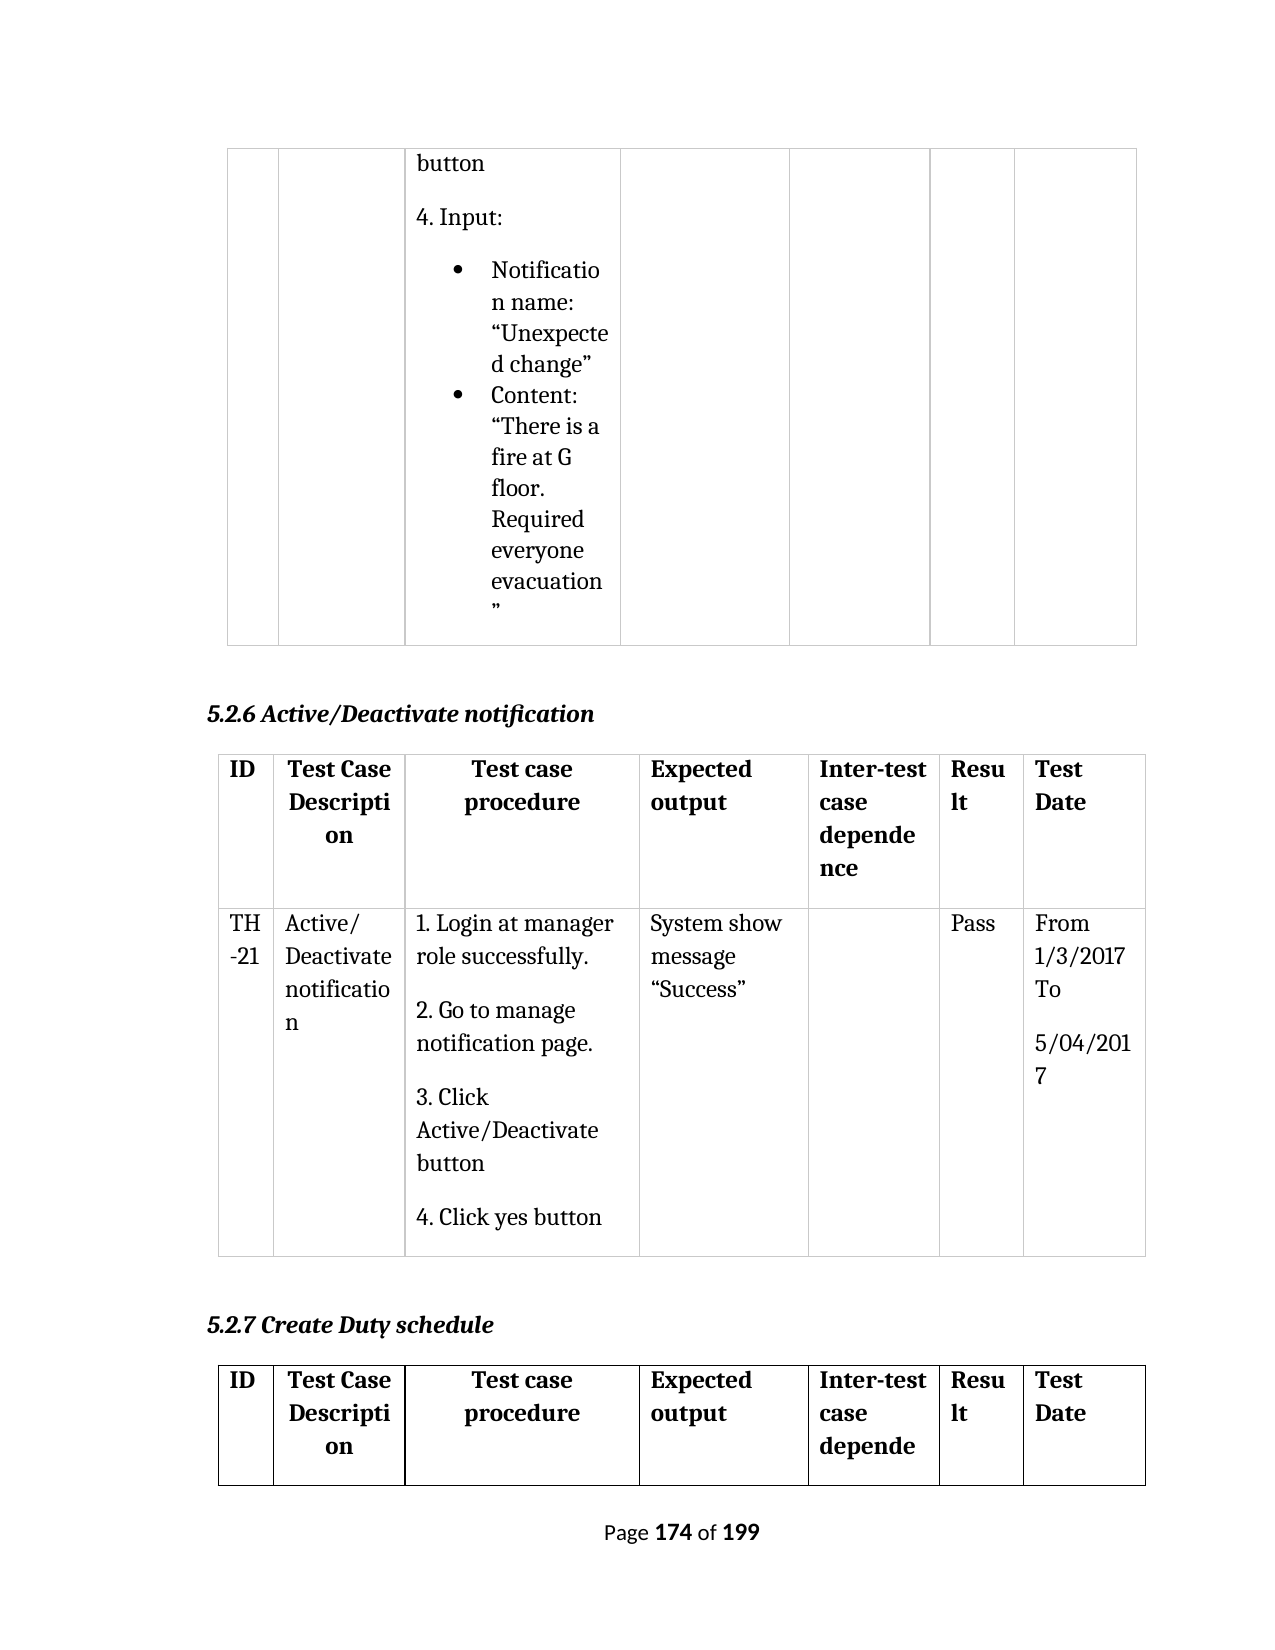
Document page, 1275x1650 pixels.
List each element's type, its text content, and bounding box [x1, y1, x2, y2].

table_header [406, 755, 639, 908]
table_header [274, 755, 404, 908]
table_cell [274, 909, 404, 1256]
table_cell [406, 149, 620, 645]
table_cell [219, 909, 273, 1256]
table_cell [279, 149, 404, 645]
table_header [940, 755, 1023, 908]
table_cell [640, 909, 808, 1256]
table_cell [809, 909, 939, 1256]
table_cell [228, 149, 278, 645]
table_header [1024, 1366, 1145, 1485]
text 5.2.7 Create Duty schedule [207, 1311, 1157, 1339]
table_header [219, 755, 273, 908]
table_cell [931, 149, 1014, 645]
text 5.2.6 Active/Deactivate notification [207, 700, 1157, 729]
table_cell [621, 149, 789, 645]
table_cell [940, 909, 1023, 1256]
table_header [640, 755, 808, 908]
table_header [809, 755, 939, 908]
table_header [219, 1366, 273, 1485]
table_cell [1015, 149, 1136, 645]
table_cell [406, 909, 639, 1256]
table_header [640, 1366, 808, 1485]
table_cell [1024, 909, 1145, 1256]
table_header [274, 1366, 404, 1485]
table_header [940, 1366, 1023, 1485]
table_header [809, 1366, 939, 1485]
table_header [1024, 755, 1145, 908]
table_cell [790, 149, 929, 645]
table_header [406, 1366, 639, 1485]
